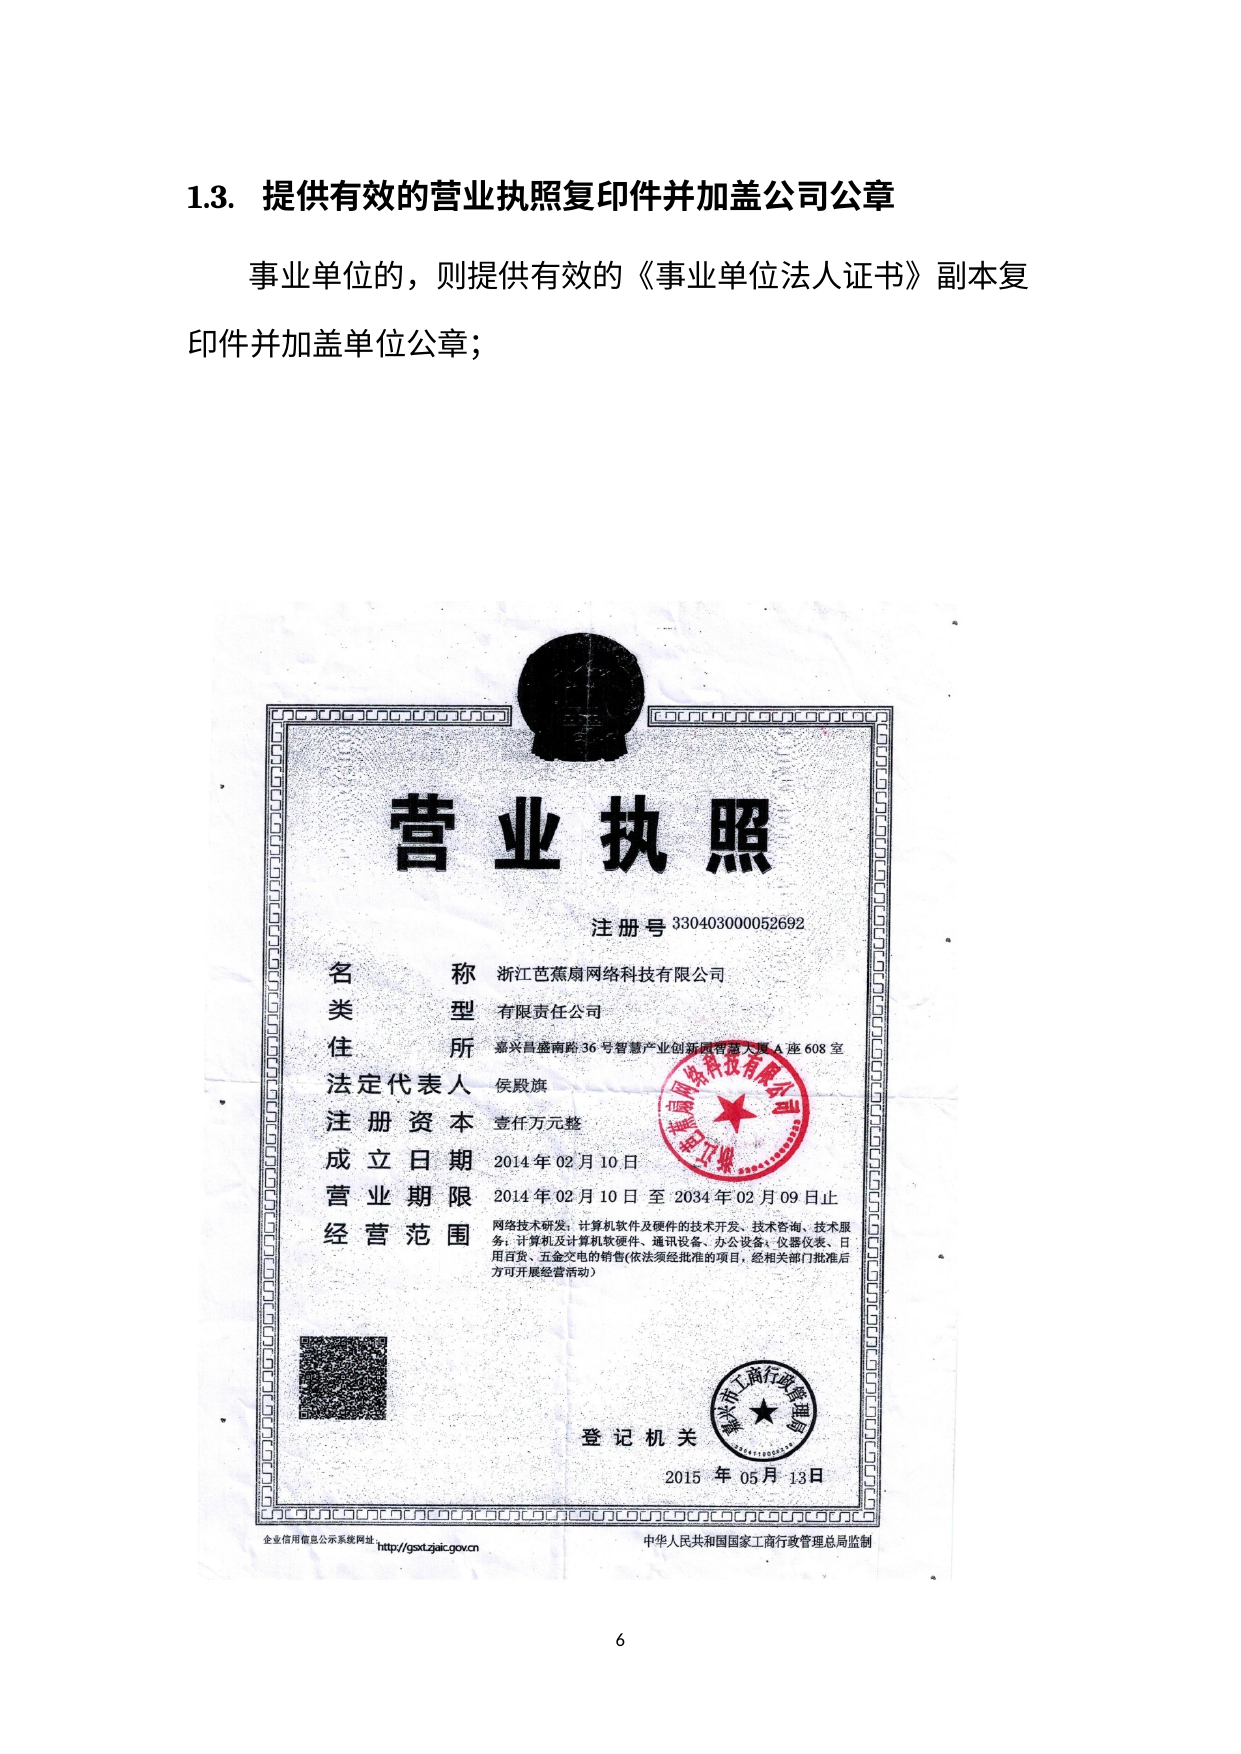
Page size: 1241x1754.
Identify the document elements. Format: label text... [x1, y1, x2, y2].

subtitle 提供有效的营业执照复印件并加盖公司公章 [187, 162, 1053, 227]
picture [187, 386, 968, 1589]
text 事业单位的，则提供有效的《事业单位法人证书》副本复印件并加盖单位公章； [187, 251, 1053, 364]
